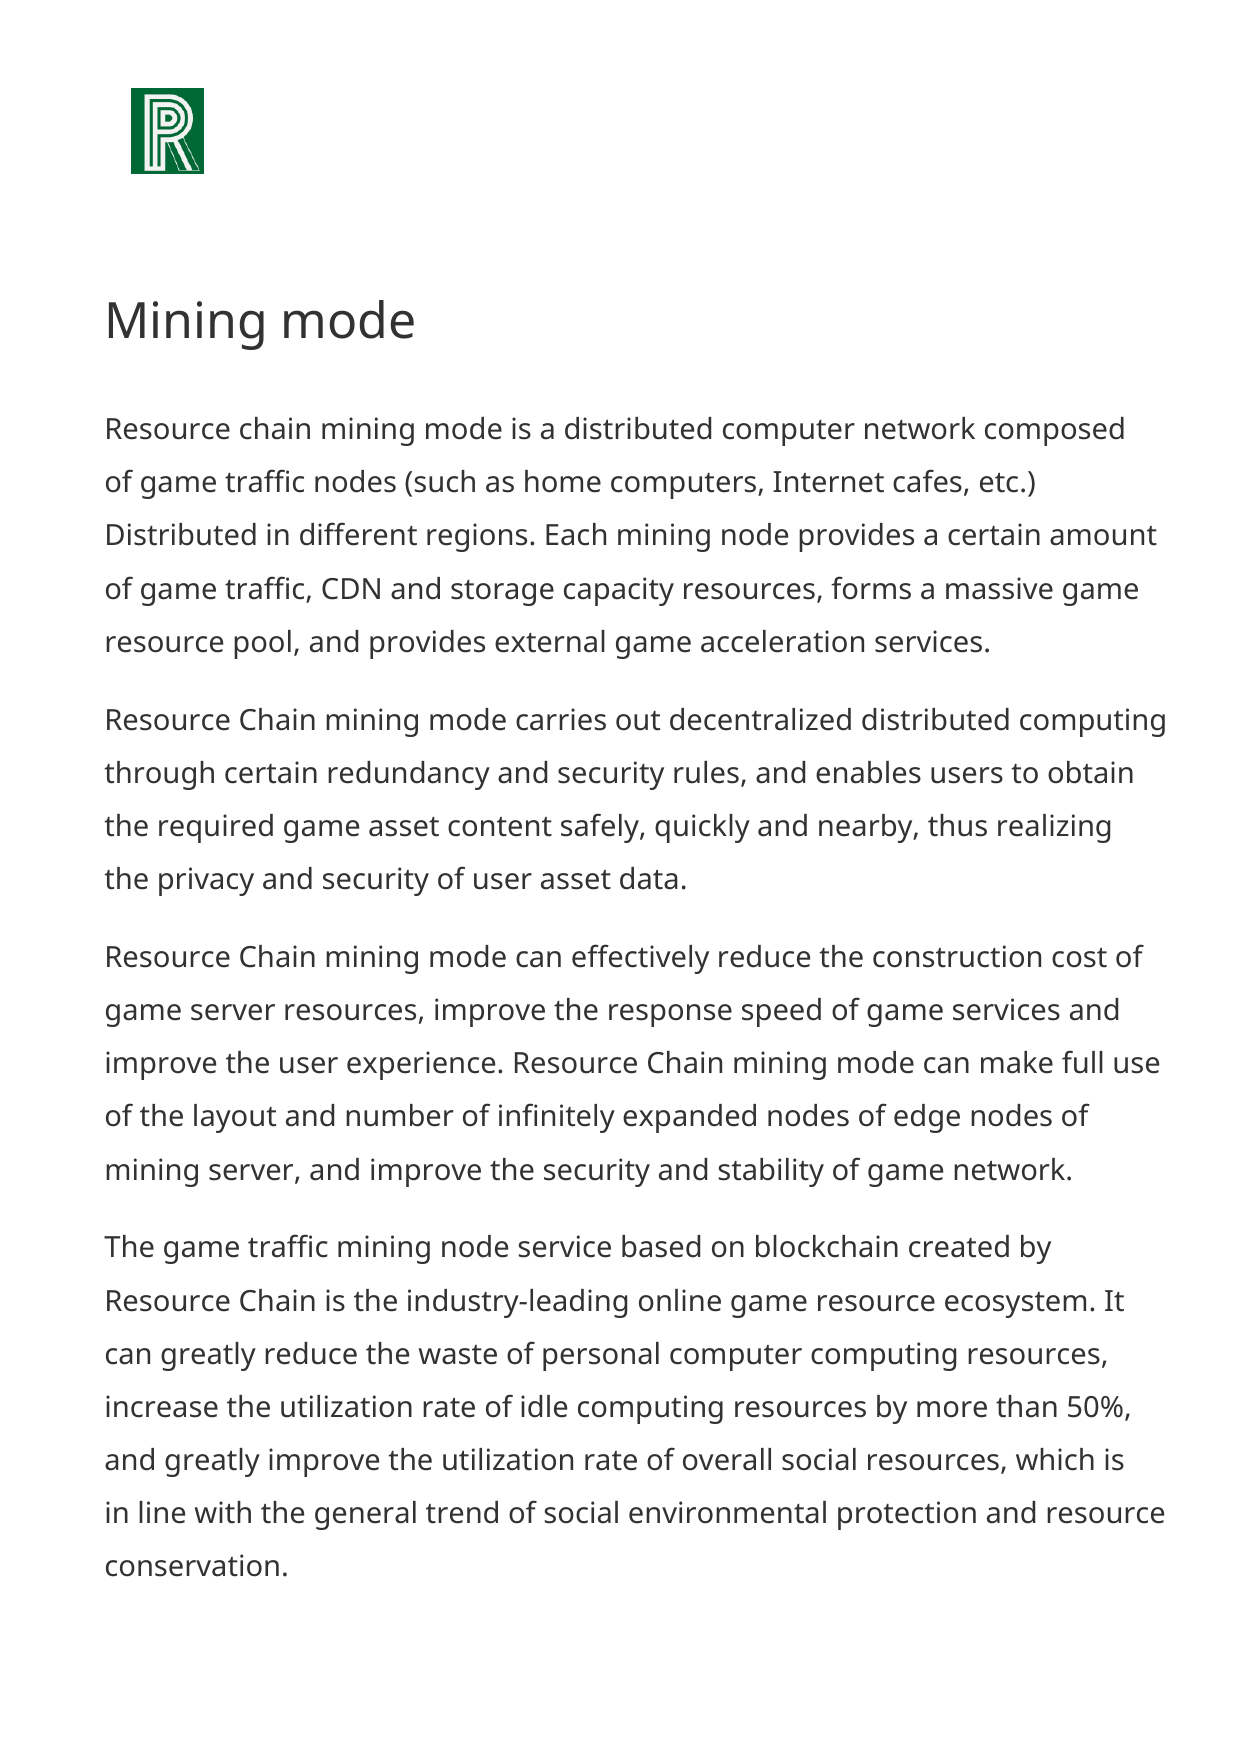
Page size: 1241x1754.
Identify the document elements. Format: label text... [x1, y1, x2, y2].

text of game traffic, CDN and storage capacity resources, forms a massive game [104, 566, 1240, 607]
picture [131, 88, 204, 174]
text Resource Chain mining mode can effectively reduce the construction cost of [104, 935, 1240, 976]
text resource pool, and provides external game acceleration services. [104, 619, 1240, 660]
text Resource Chain is the industry-leading online game resource ecosystem. It [104, 1278, 1240, 1319]
text in line with the general trend of social environmental protection and resource [104, 1491, 1240, 1532]
text Resource Chain mining mode carries out decentralized distributed computing [104, 697, 1240, 738]
text mining server, and improve the security and stability of game network. [104, 1147, 1240, 1188]
text conservation. [104, 1544, 1240, 1584]
text Resource chain mining mode is a distributed computer network composed [104, 407, 1240, 448]
text the privacy and security of user asset data. [104, 856, 1240, 897]
text game server resources, improve the response speed of game services and [104, 988, 1240, 1029]
text through certain redundancy and security rules, and enables users to obtain [104, 751, 1240, 791]
text of game traffic nodes (such as home computers, Internet cafes, etc.) [104, 460, 1240, 501]
text the required game asset content safely, quickly and nearby, thus realizing [104, 803, 1240, 844]
text The game traffic mining node service based on blockchain created by [104, 1225, 1240, 1266]
text of the layout and number of infinitely expanded nodes of edge nodes of [104, 1094, 1240, 1135]
text Mining mode [104, 283, 1240, 353]
text can greatly reduce the waste of personal computer computing resources, [104, 1331, 1240, 1372]
text improve the user experience. Resource Chain mining mode can make full use [104, 1041, 1240, 1082]
text Distributed in different regions. Each mining node provides a certain amount [104, 513, 1240, 554]
text increase the utilization rate of idle computing resources by more than 50%, [104, 1384, 1240, 1425]
text and greatly improve the utilization rate of overall social resources, which is [104, 1438, 1240, 1478]
